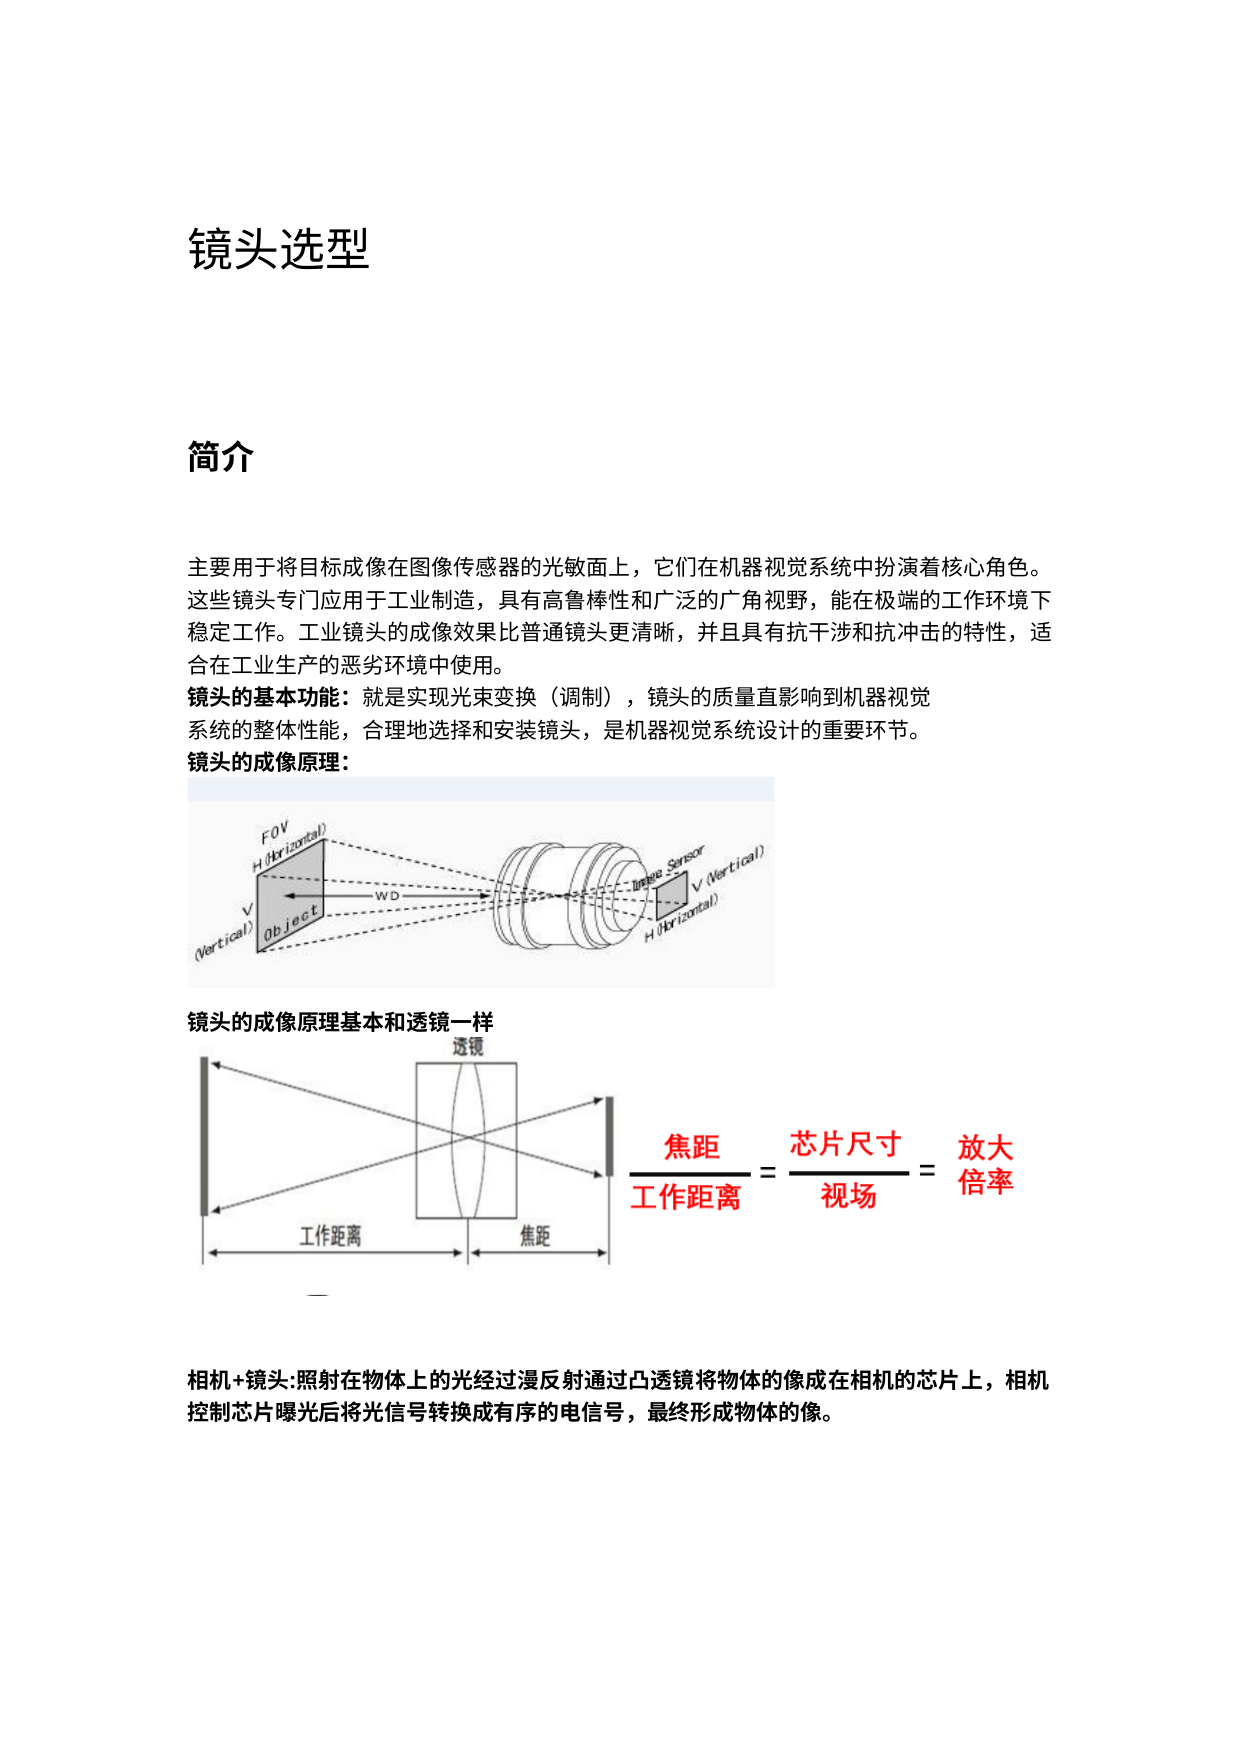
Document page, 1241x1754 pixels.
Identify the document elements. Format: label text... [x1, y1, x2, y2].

picture [187, 1037, 1053, 1296]
text 系统的整体性能，合理地选择和安装镜头，是机器视觉系统设计的重要环节。 [187, 712, 1053, 745]
text 相机+镜头:照射在物体上的光经过漫反射通过凸透镜将物体的像成在相机的芯片上，相机控制芯片曝光后将光信号转换成有序的电信号，最终形成物体的像。 [187, 1362, 1053, 1427]
text 镜头的成像原理基本和透镜一样 [187, 1005, 1053, 1037]
subtitle 镜头选型 [187, 197, 1053, 295]
subtitle 简介 [187, 423, 1053, 488]
picture [187, 777, 775, 988]
text 主要用于将目标成像在图像传感器的光敏面上，它们在机器视觉系统中扮演着核心角色。这些镜头专门应用于工业制造，具有高鲁棒性和广泛的广角视野，能在极端的工作环境下稳定工作。工业镜头的成像效果比普通镜头更清晰，并且具有抗干涉和抗冲击的特性，适合在工业生产的恶劣环境中使用。 [187, 550, 1053, 680]
text 镜头的成像原理： [187, 745, 1053, 777]
text 镜头的基本功能：就是实现光束变换（调制），镜头的质量直影响到机器视觉 [187, 680, 1053, 712]
